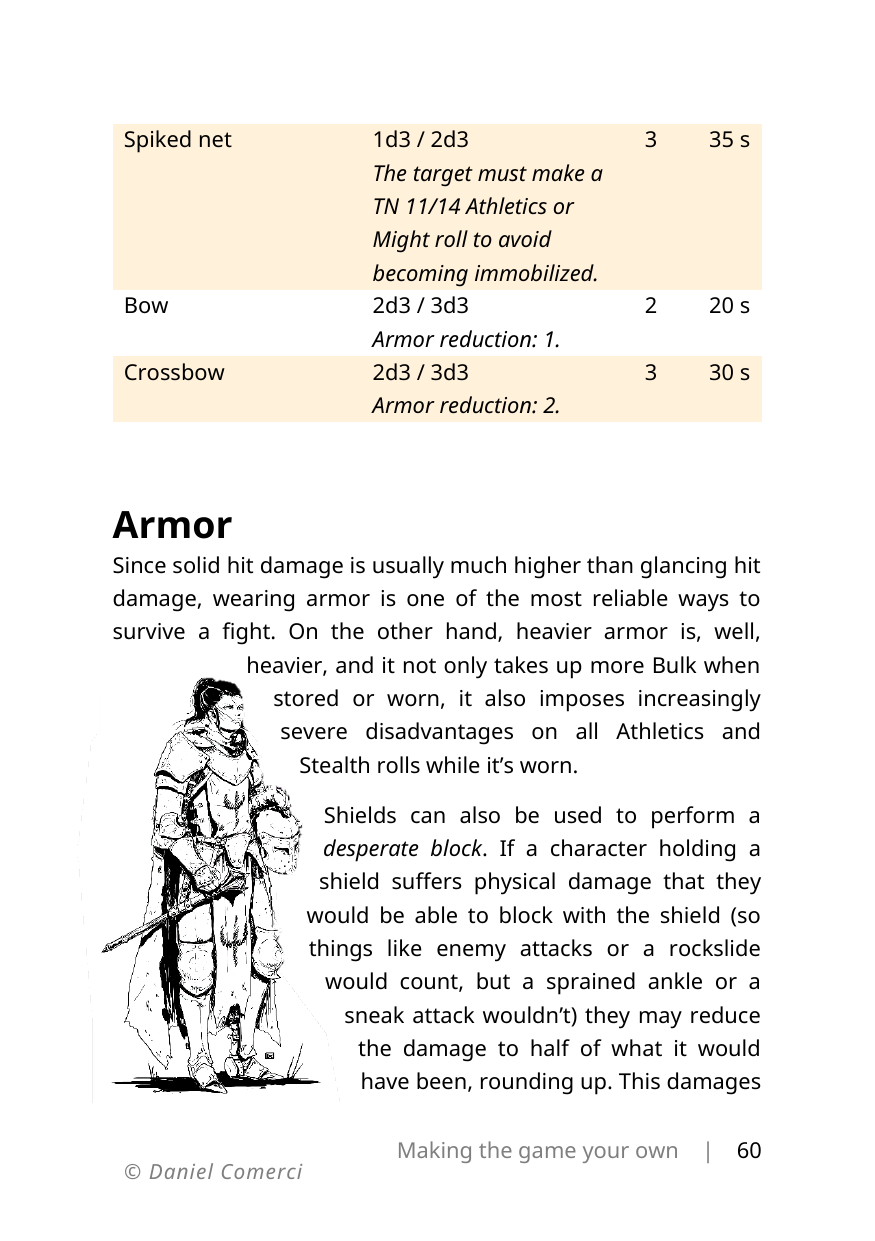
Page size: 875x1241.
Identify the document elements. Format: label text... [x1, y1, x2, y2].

table_cell 30 s [698, 356, 762, 422]
table_cell 2 [633, 290, 698, 356]
picture [73, 669, 342, 1101]
table_cell 1d3 / 2d3 The target must make a TN 11/14 Athletics or Might roll to avoid becoming immobilized. [361, 124, 633, 290]
table_cell 3 [633, 124, 698, 290]
text Since solid hit damage is usually much higher than glancing hit damage, wearing armor is one of the most reliable ways to survive a fight. On the other hand, heavier armor is, well, heavier, and it not only takes up more Bulk when stored or worn, it also imposes increasingly severe disadvantages on all Athletics and Stealth rolls while it’s worn. [112, 549, 762, 779]
table_cell 2d3 / 3d3 Armor reduction: 2. [361, 356, 633, 422]
table_cell Spiked net [113, 124, 361, 290]
table_cell Bow [113, 290, 361, 356]
table_cell 20 s [698, 290, 762, 356]
table_cell 2d3 / 3d3 Armor reduction: 1. [361, 290, 633, 356]
table_cell 35 s [698, 124, 762, 290]
subtitle Armor [112, 498, 762, 549]
table_cell 3 [633, 356, 698, 422]
table_cell Crossbow [113, 356, 361, 422]
